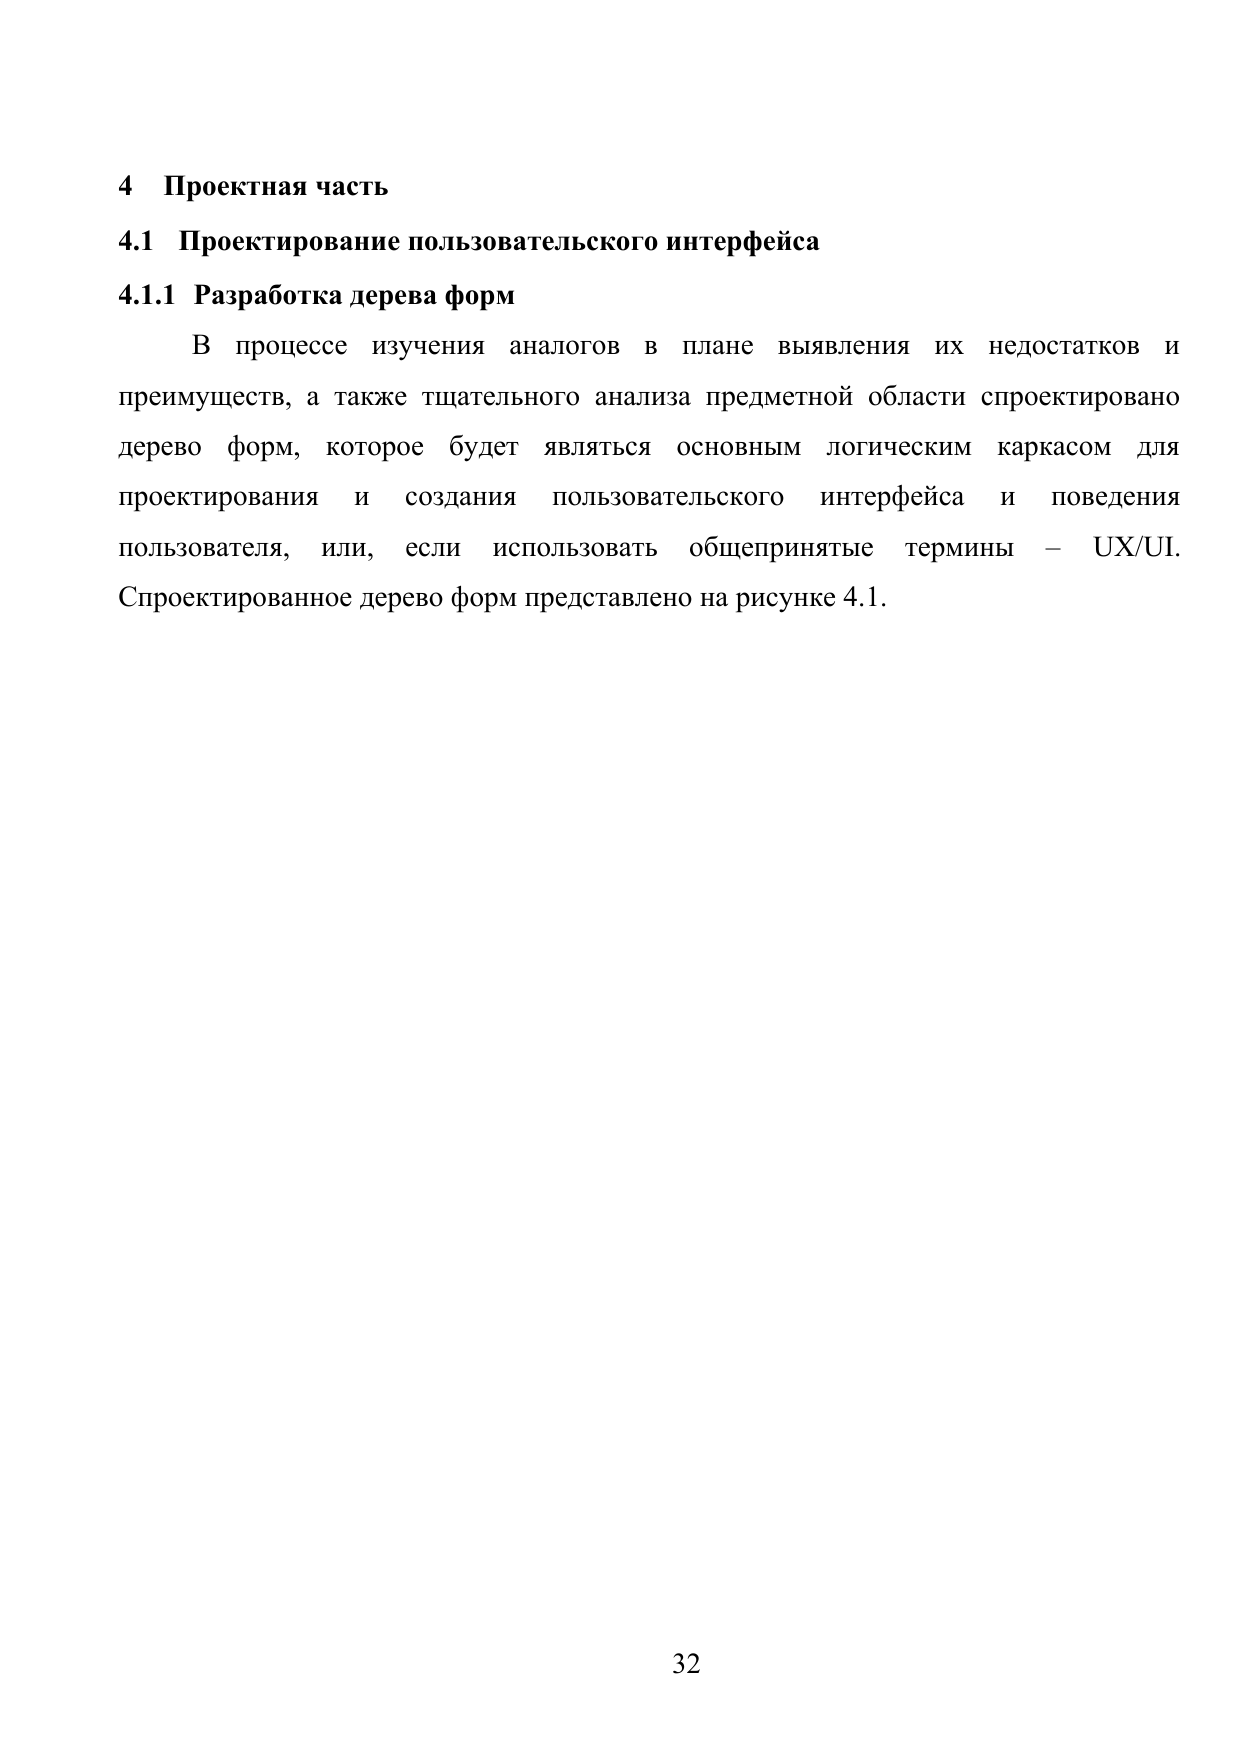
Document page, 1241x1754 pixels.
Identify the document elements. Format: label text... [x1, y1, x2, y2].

subtitle Разработка дерева форм [118, 277, 1181, 311]
subtitle Проектная часть [118, 168, 1181, 202]
subtitle Проектирование пользовательского интерфейса [118, 223, 1181, 256]
text В процессе изучения аналогов в плане выявления их недостатков и преимуществ, а также тщательного анализа предметной области спроектировано дерево форм, которое будет являться основным логическим каркасом для проектирования и создания пользовательского интерфейса и поведения пользователя, или, если использовать общепринятые термины – UX/UI. Спроектированное дерево форм представлено на рисунке 4.1. [118, 327, 1181, 612]
